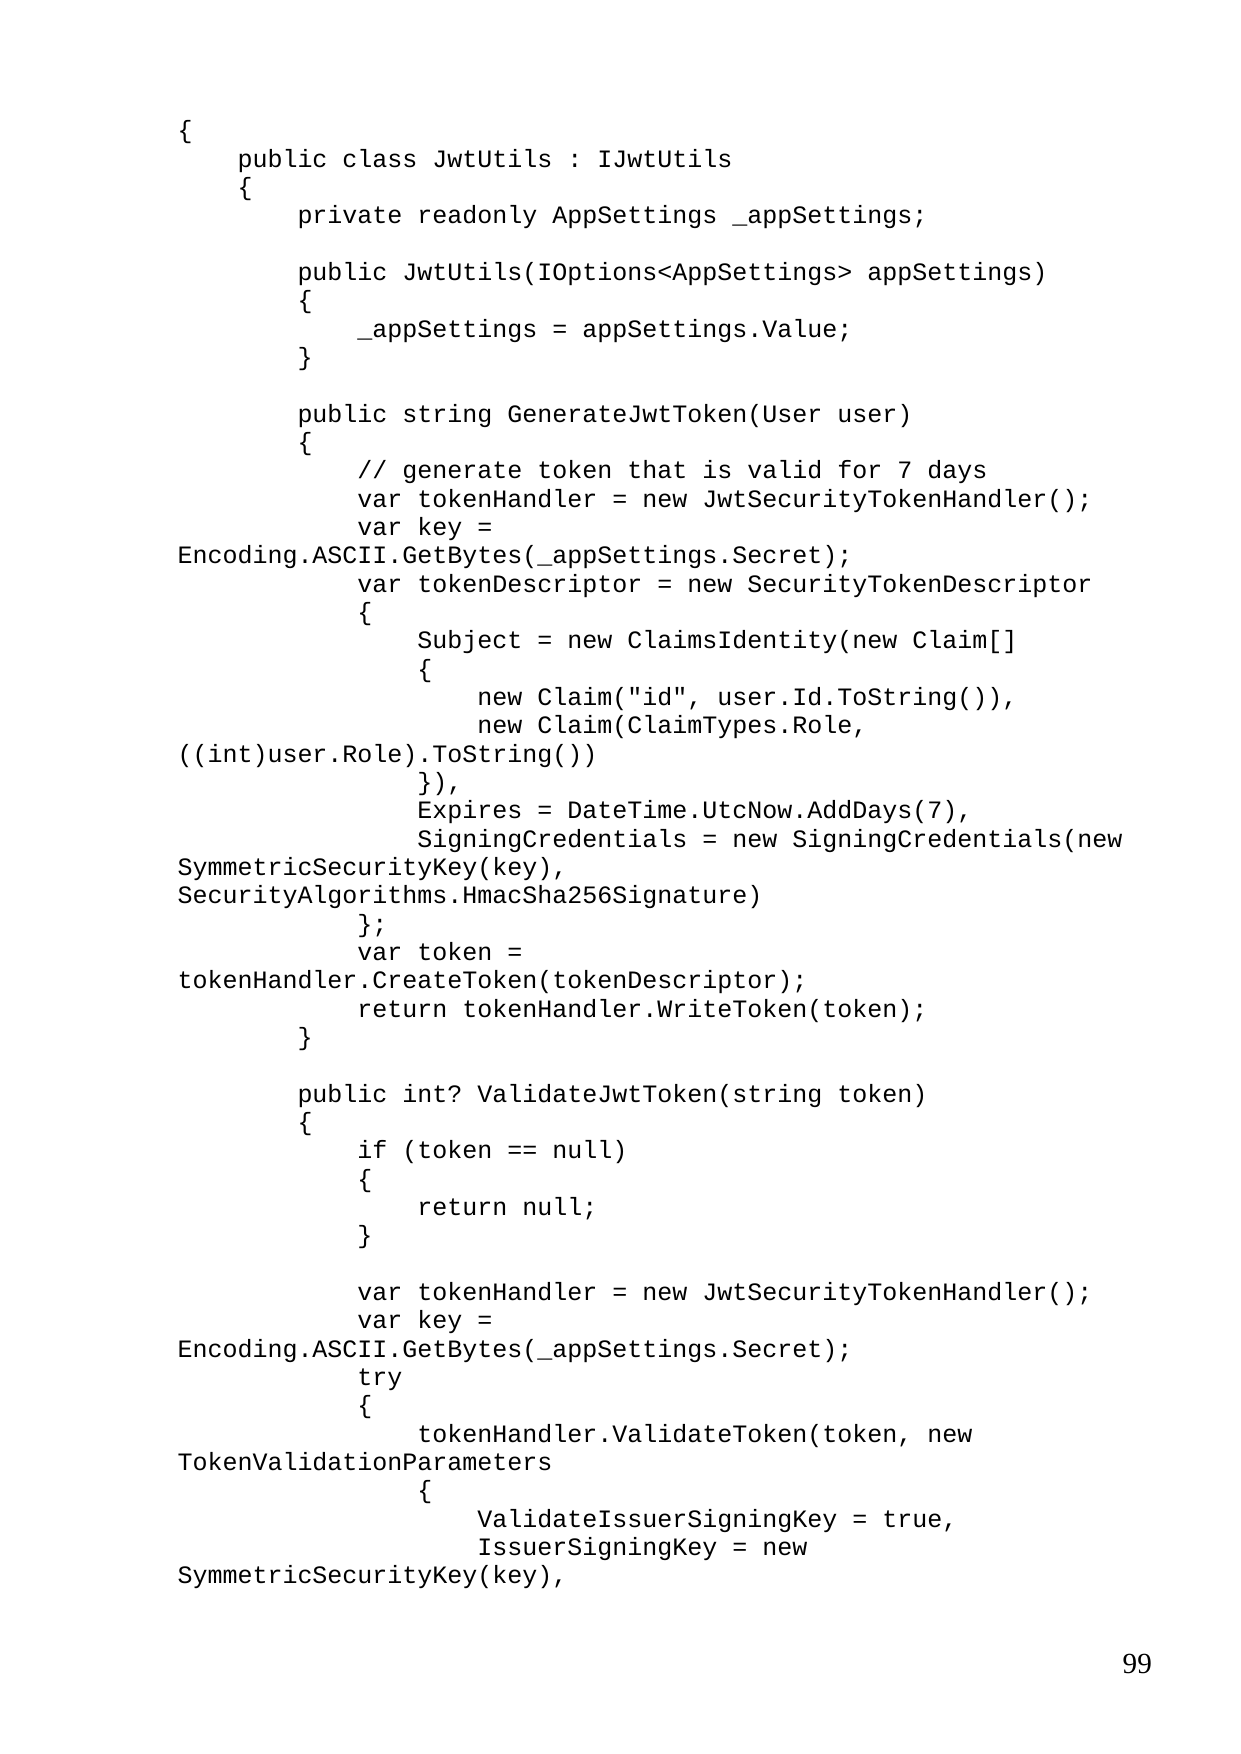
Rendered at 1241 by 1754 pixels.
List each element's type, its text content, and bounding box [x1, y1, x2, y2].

text { [177, 1166, 1152, 1195]
text } [177, 1025, 1152, 1053]
text new Claim("id", user.Id.ToString()), [177, 685, 1152, 713]
text { [177, 600, 1152, 628]
text SigningCredentials = new SigningCredentials(new SymmetricSecurityKey(key), SecurityAlgorithms.HmacSha256Signature) [177, 826, 1152, 911]
text if (token == null) [177, 1138, 1152, 1166]
text public int? ValidateJwtToken(string token) [177, 1081, 1152, 1110]
text { [177, 1393, 1152, 1421]
text tokenHandler.ValidateToken(token, new TokenValidationParameters [177, 1421, 1152, 1478]
text // generate token that is valid for 7 days [177, 458, 1152, 486]
text } [177, 1223, 1152, 1251]
text try [177, 1365, 1152, 1393]
text public string GenerateJwtToken(User user) [177, 401, 1152, 430]
text var tokenDescriptor = new SecurityTokenDescriptor [177, 571, 1152, 600]
text public JwtUtils(IOptions<AppSettings> appSettings) [177, 260, 1152, 288]
text var token = tokenHandler.CreateToken(tokenDescriptor); [177, 940, 1152, 996]
text var tokenHandler = new JwtSecurityTokenHandler(); [177, 1280, 1152, 1308]
text IssuerSigningKey = new SymmetricSecurityKey(key), [177, 1535, 1152, 1591]
text Subject = new ClaimsIdentity(new Claim[] [177, 628, 1152, 656]
text private readonly AppSettings _appSettings; [177, 203, 1152, 231]
text var key = Encoding.ASCII.GetBytes(_appSettings.Secret); [177, 1308, 1152, 1365]
text { [177, 118, 1152, 146]
text return null; [177, 1195, 1152, 1223]
text Expires = DateTime.UtcNow.AddDays(7), [177, 798, 1152, 826]
text { [177, 288, 1152, 316]
text new Claim(ClaimTypes.Role, ((int)user.Role).ToString()) [177, 713, 1152, 770]
text var tokenHandler = new JwtSecurityTokenHandler(); [177, 486, 1152, 515]
text } [177, 345, 1152, 373]
text }), [177, 770, 1152, 798]
text { [177, 1478, 1152, 1506]
text { [177, 1110, 1152, 1138]
text ValidateIssuerSigningKey = true, [177, 1506, 1152, 1535]
text _appSettings = appSettings.Value; [177, 316, 1152, 345]
text return tokenHandler.WriteToken(token); [177, 996, 1152, 1025]
text { [177, 656, 1152, 685]
text var key = Encoding.ASCII.GetBytes(_appSettings.Secret); [177, 515, 1152, 571]
text { [177, 430, 1152, 458]
text { [177, 175, 1152, 203]
text public class JwtUtils : IJwtUtils [177, 146, 1152, 175]
text }; [177, 911, 1152, 940]
